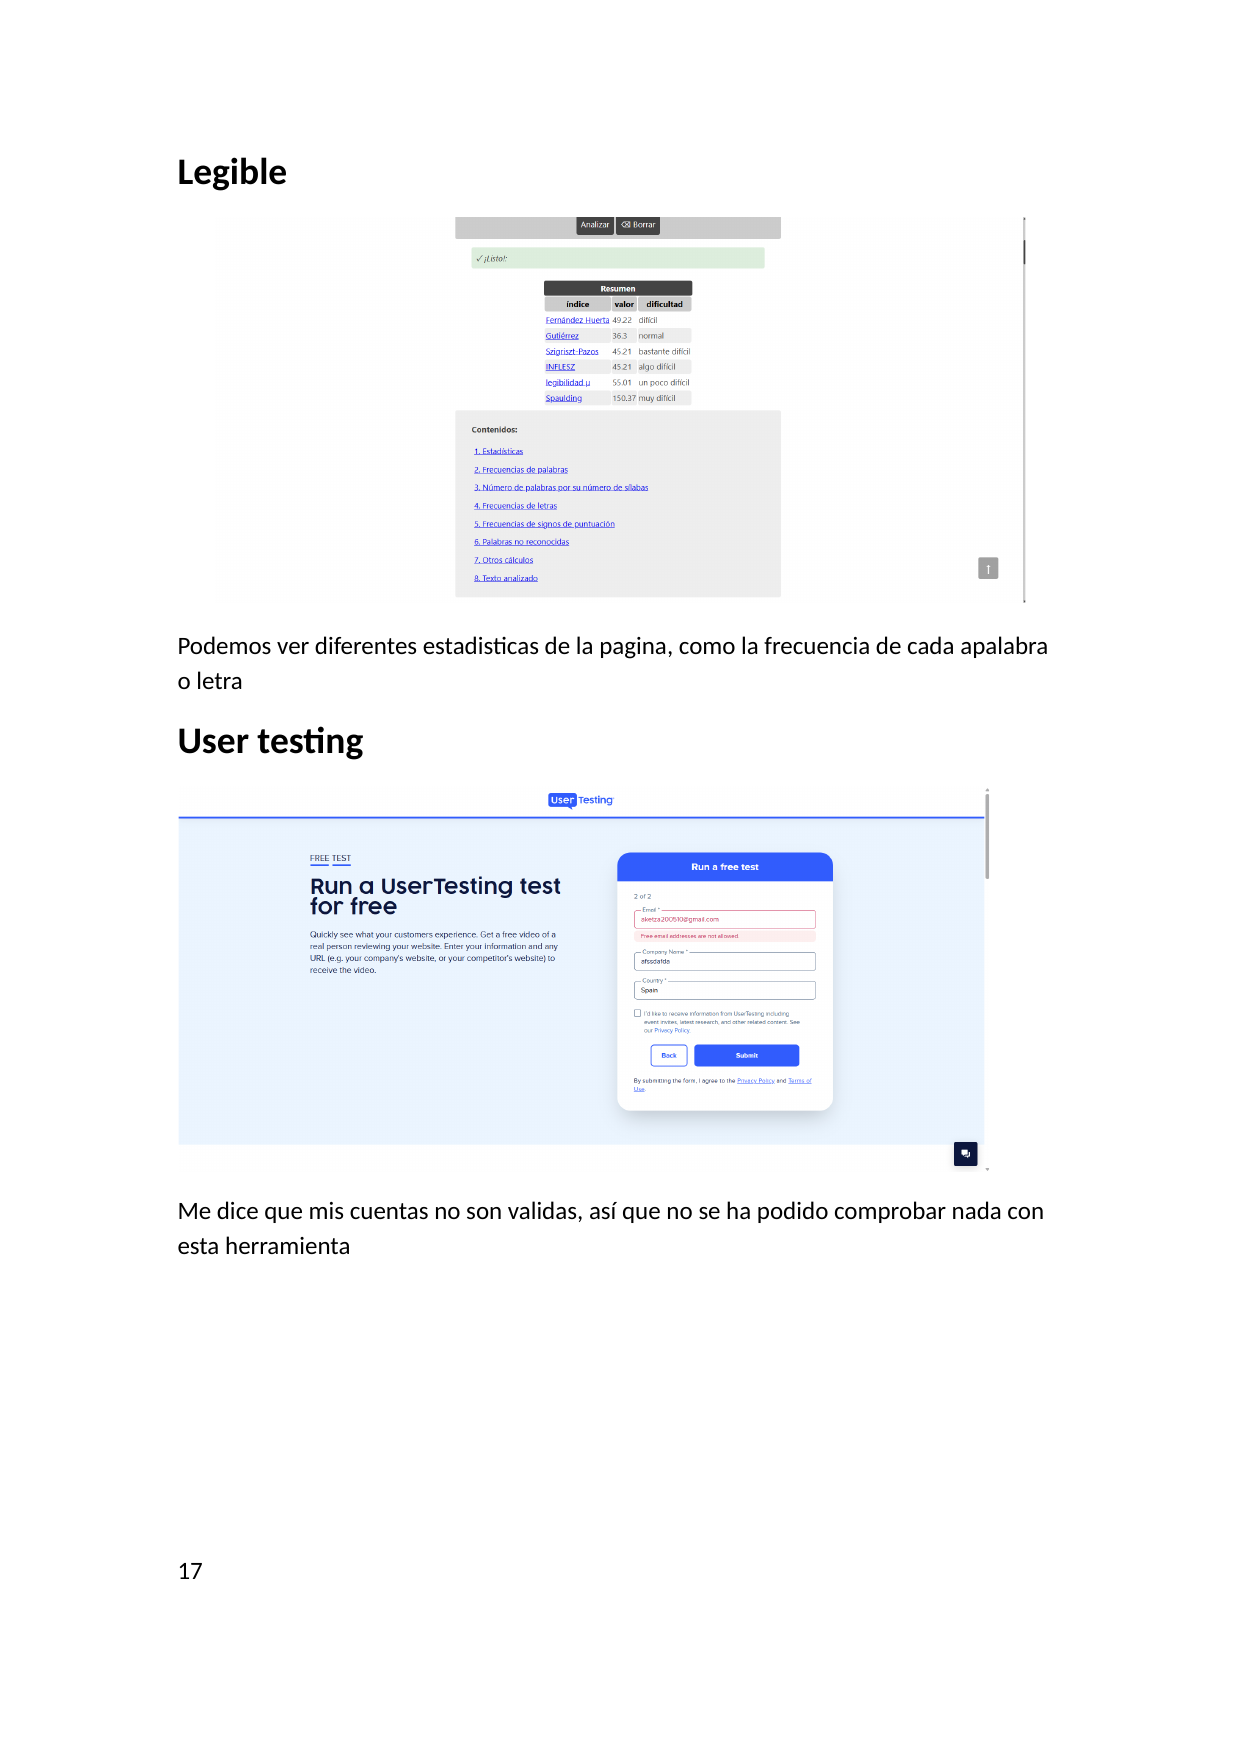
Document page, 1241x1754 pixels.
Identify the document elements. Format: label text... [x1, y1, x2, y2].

text Podemos ver diferentes estadisticas de la pagina, como la frecuencia de cada apalabra o letra [177, 630, 1063, 696]
text Legible [177, 148, 1063, 193]
picture [178, 786, 990, 1172]
text User testing [177, 717, 1063, 763]
picture [214, 217, 1026, 603]
